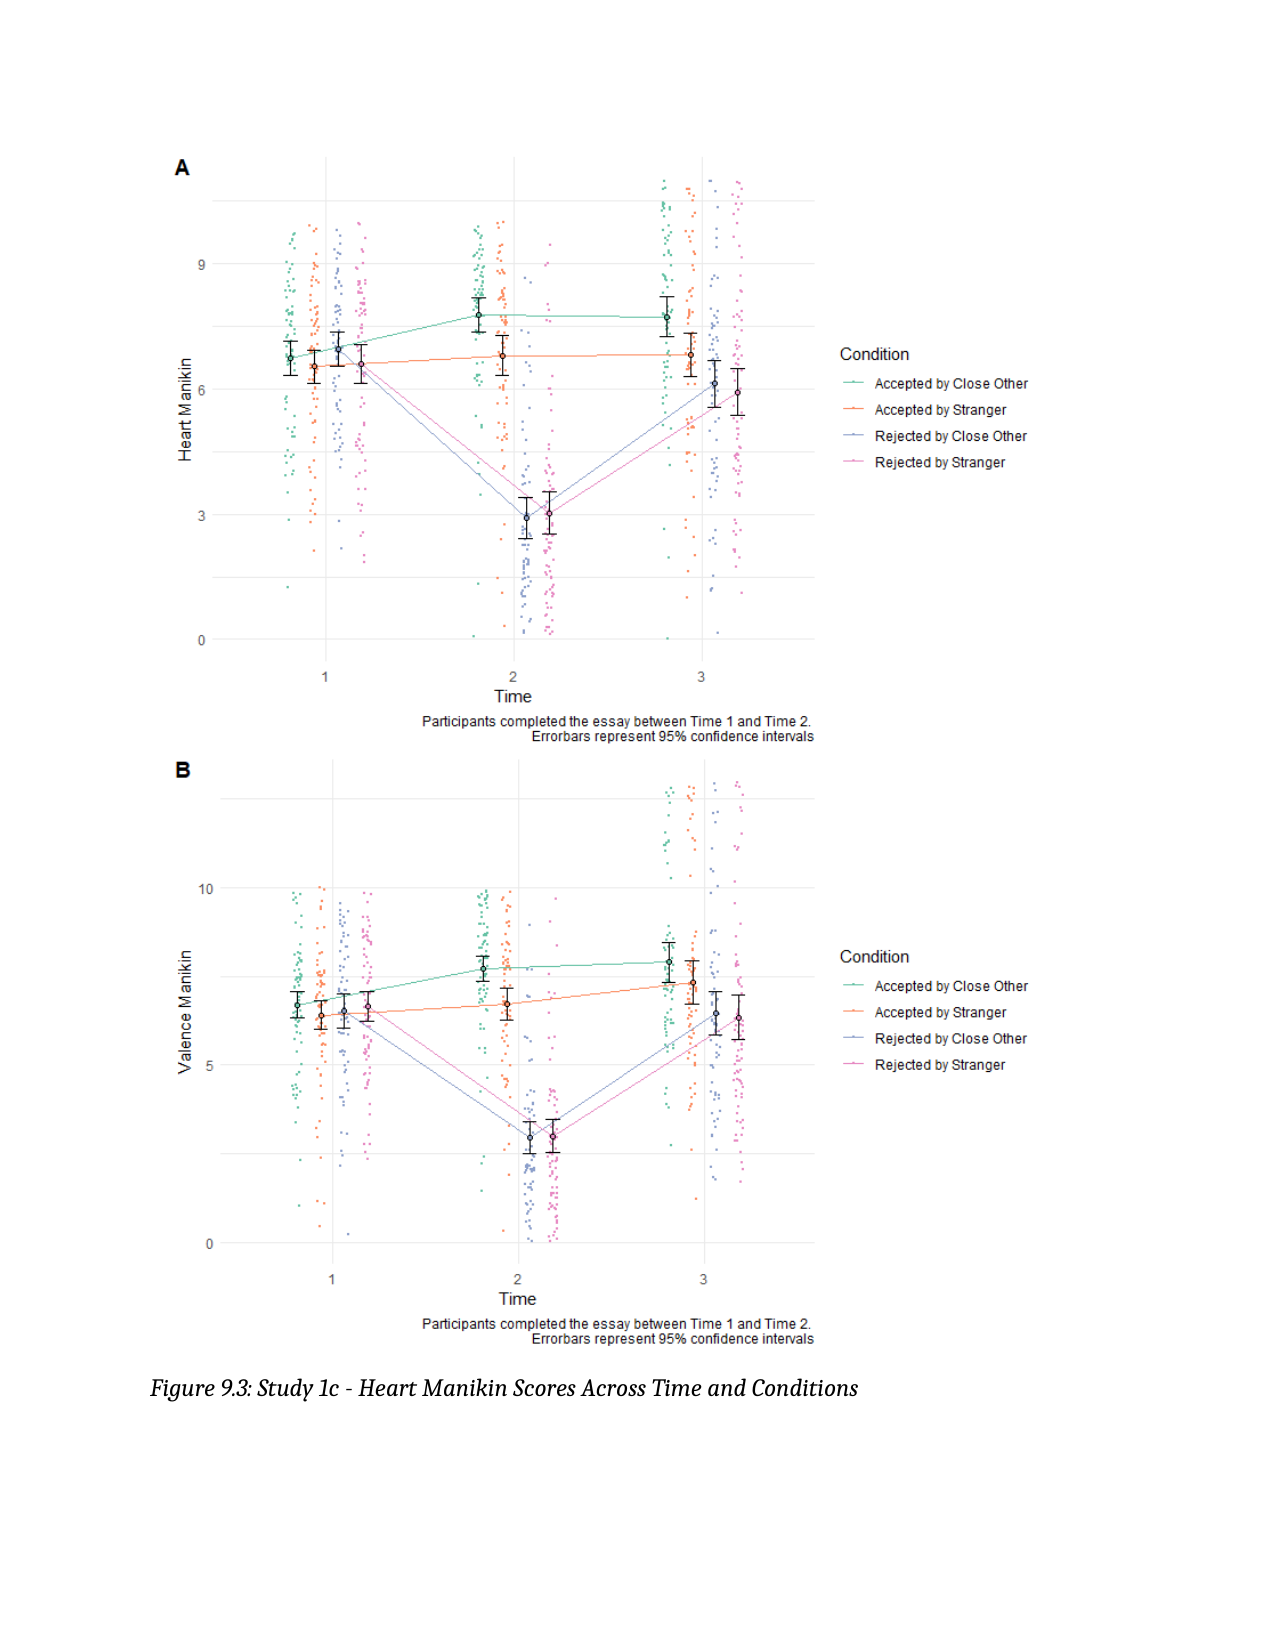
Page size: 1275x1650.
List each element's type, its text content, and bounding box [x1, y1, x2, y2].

picture [168, 150, 1044, 1354]
text Figure 9.3: Study 1c - Heart Manikin Scores Across Time and Conditions [150, 1374, 1125, 1403]
